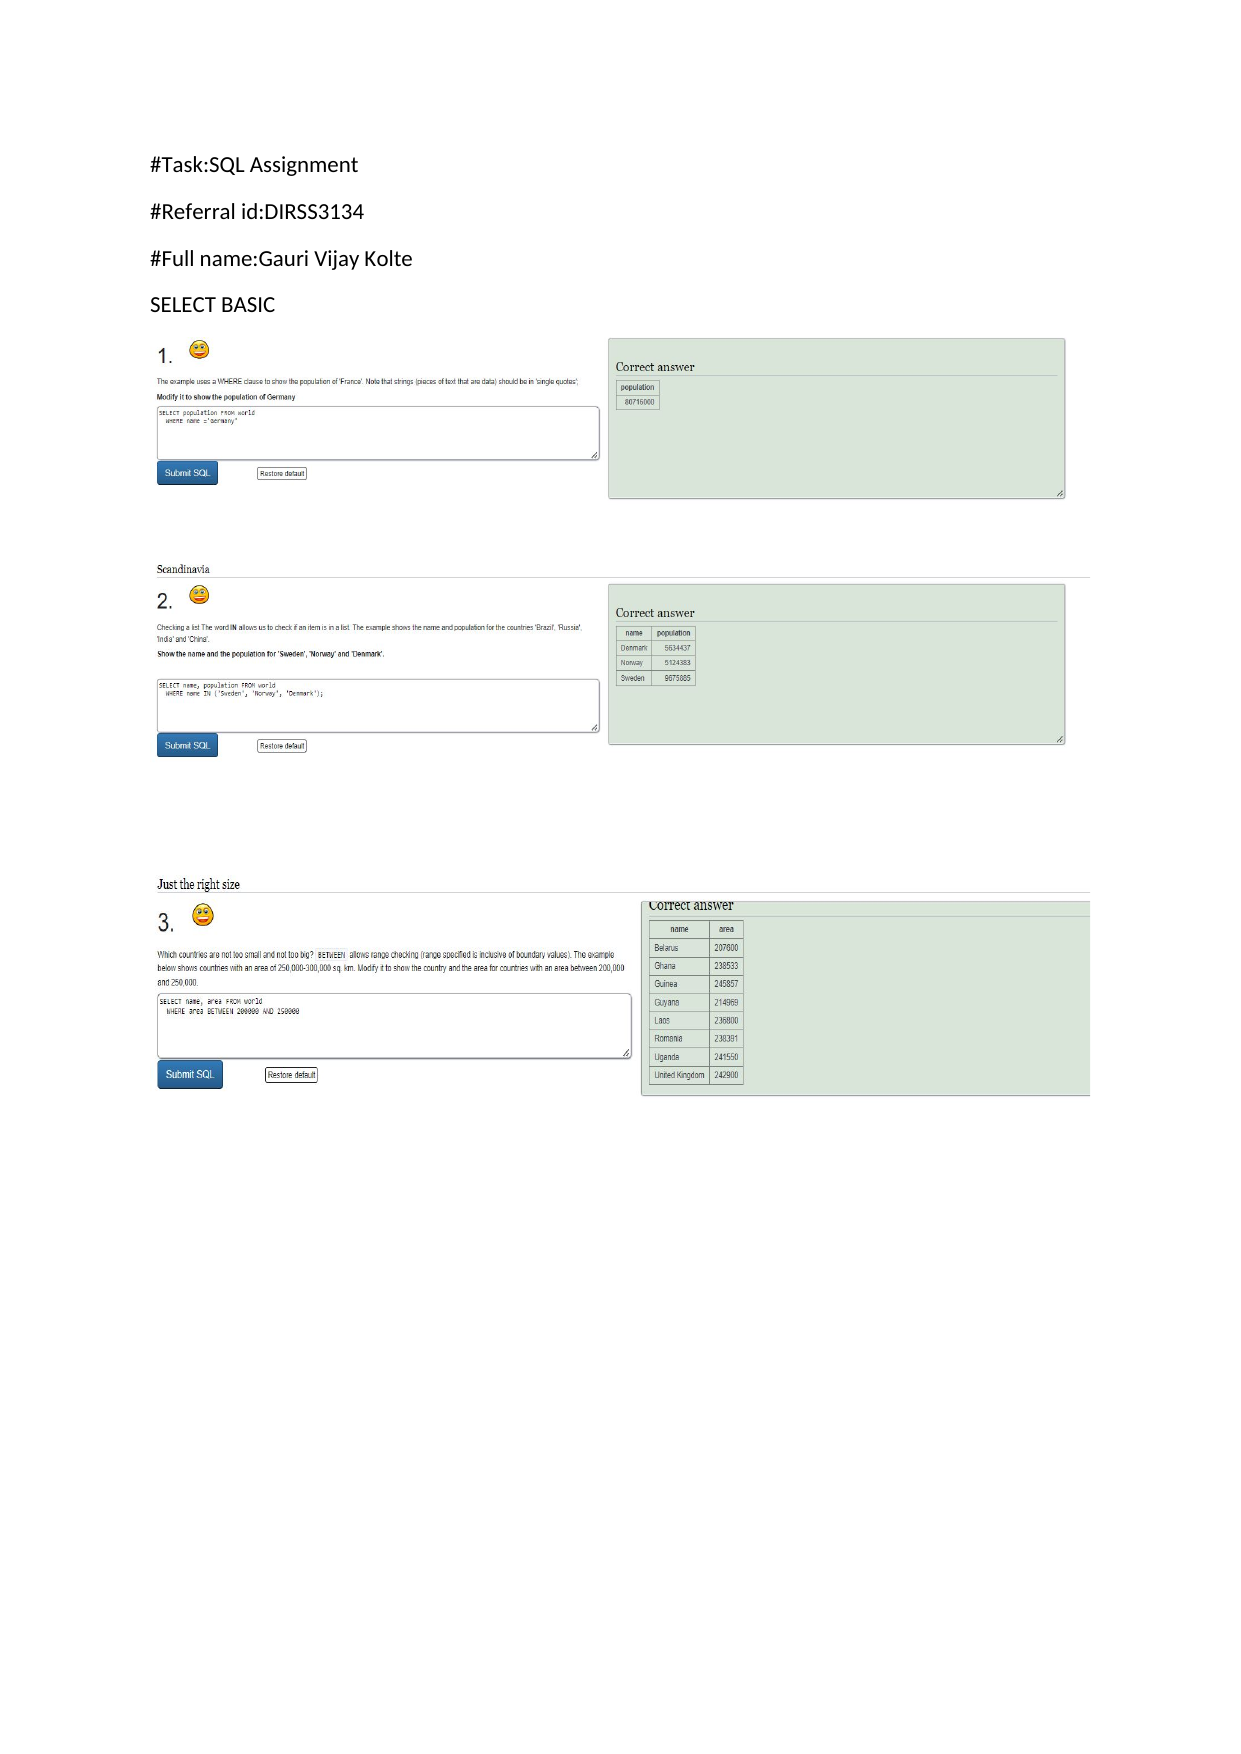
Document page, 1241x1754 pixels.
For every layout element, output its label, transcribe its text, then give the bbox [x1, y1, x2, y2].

picture [150, 851, 1091, 1131]
text #Full name:Gauri Vijay Kolte [150, 244, 1090, 272]
text #Task:SQL Assignment [150, 150, 1090, 178]
text SELECT BASIC [150, 291, 1090, 319]
text #Referral id:DIRSS3134 [150, 197, 1090, 225]
picture [150, 337, 1091, 786]
